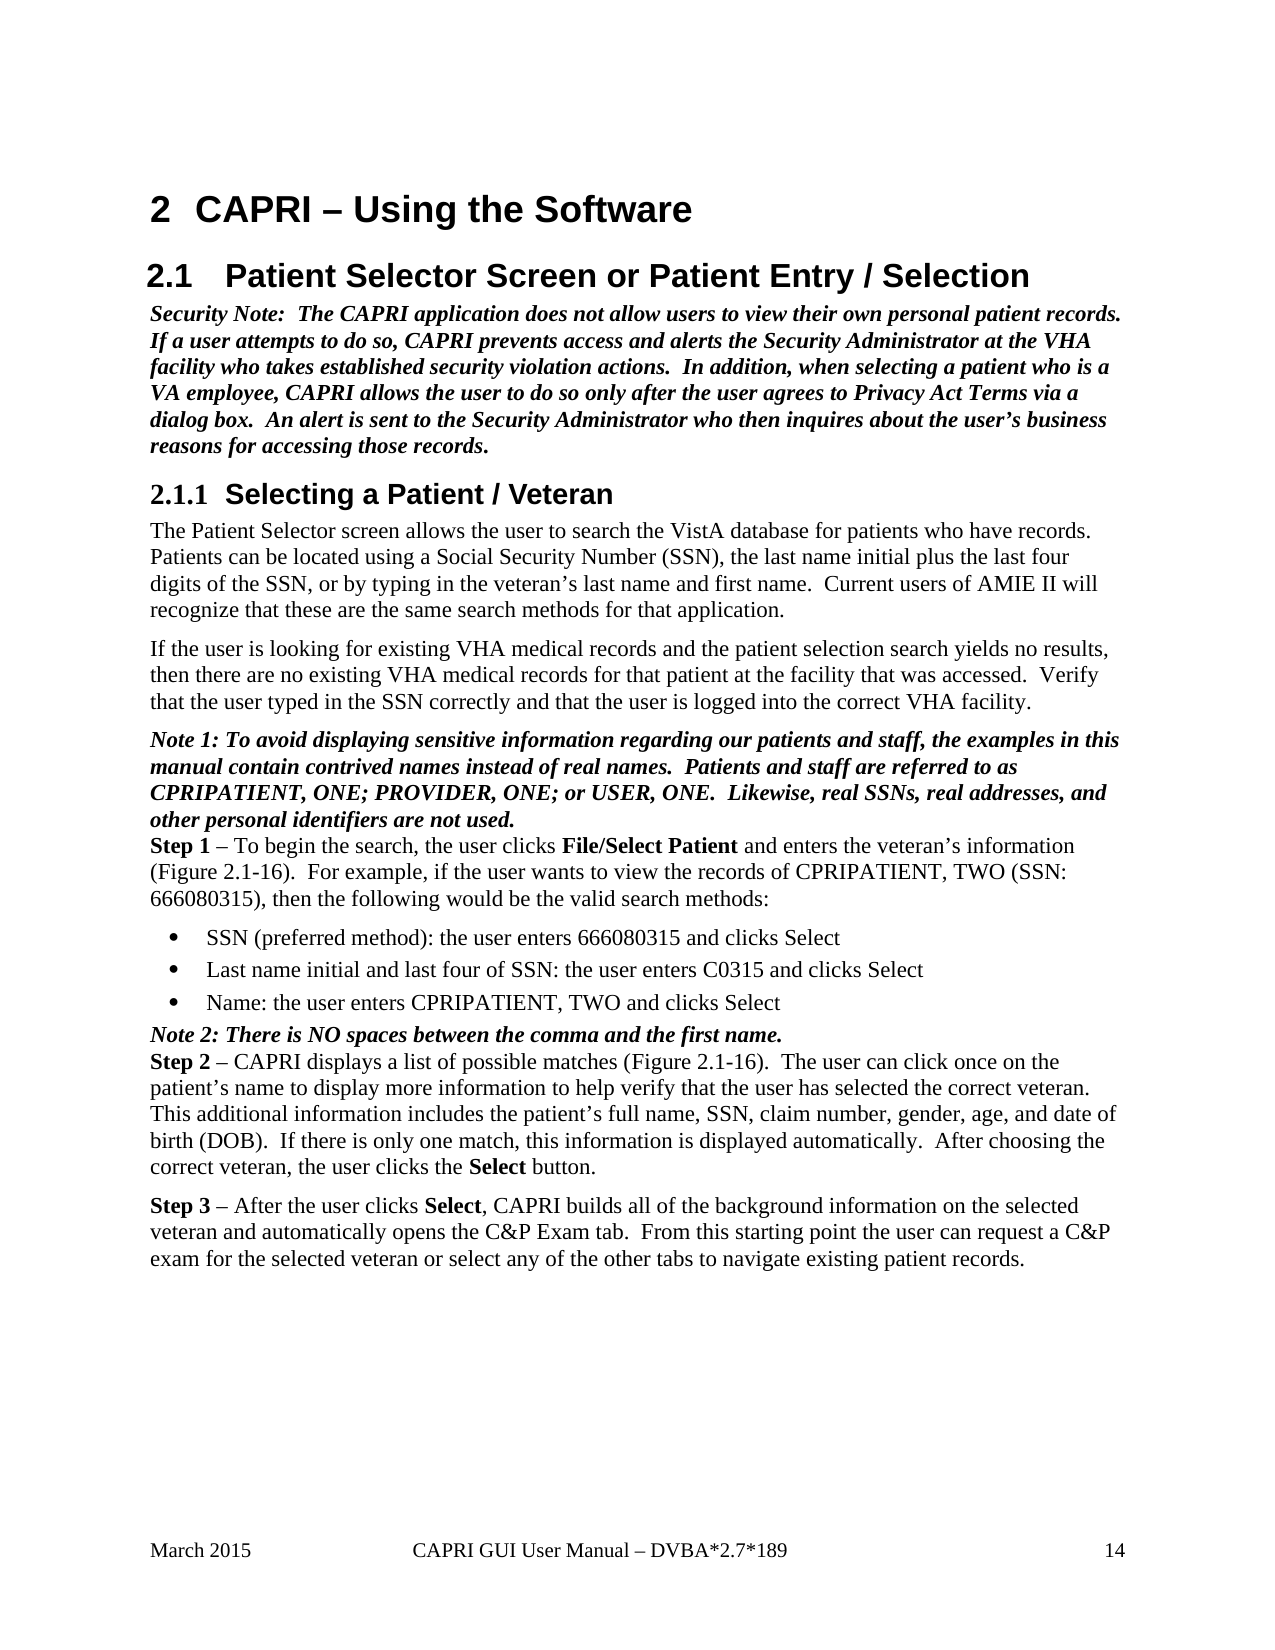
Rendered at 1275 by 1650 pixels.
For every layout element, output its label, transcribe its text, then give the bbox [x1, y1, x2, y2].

text Note 2: There is NO spaces between the comma and the first name. [150, 1021, 1125, 1048]
subtitle Selecting a Patient / Veteran [150, 477, 1125, 511]
text SSN (preferred method): the user enters 666080315 and clicks Select [169, 923, 1125, 950]
text Security Note: The CAPRI application does not allow users to view their own personal patient records. If a user attempts to do so, CAPRI prevents access and alerts the Security Administrator at the VHA facility who takes established security violation actions. In addition, when selecting a patient who is a VA employee, CAPRI allows the user to do so only after the user agrees to Privacy Act Terms via a dialog box. An alert is sent to the Security Administrator who then inquires about the user’s business reasons for accessing those records. [150, 300, 1125, 458]
text The Patient Selector screen allows the user to search the VistA database for patients who have records. Patients can be located using a Social Security Number (SSN), the last name initial plus the last four digits of the SSN, or by typing in the veteran’s last name and first name. Current users of AMIE II will recognize that these are the same search methods for that application. [150, 517, 1125, 622]
text If the user is looking for existing VHA medical records and the patient selection search yields no results, then there are no existing VHA medical records for that patient at the facility that was accessed. Verify that the user typed in the SSN correctly and that the user is logged into the correct VHA facility. [150, 635, 1125, 714]
subtitle Patient Selector Screen or Patient Entry / Selection [146, 256, 1125, 294]
subtitle CAPRI – Using the Software [150, 187, 1125, 231]
text Step 3 – After the user clicks Select, CAPRI builds all of the background information on the selected veteran and automatically opens the C&P Exam tab. From this starting point the user can request a C&P exam for the selected veteran or select any of the other tabs to navigate existing patient records. [150, 1192, 1125, 1271]
text Note 1: To avoid displaying sensitive information regarding our patients and staff, the examples in this manual contain contrived names instead of real names. Patients and staff are referred to as CPRIPATIENT, ONE; PROVIDER, ONE; or USER, ONE. Likewise, real SSNs, real addresses, and other personal identifiers are not used. [150, 727, 1125, 832]
text Last name initial and last four of SSN: the user enters C0315 and clicks Select [169, 956, 1125, 982]
text Name: the user enters CPRIPATIENT, TWO and clicks Select [169, 989, 1125, 1015]
